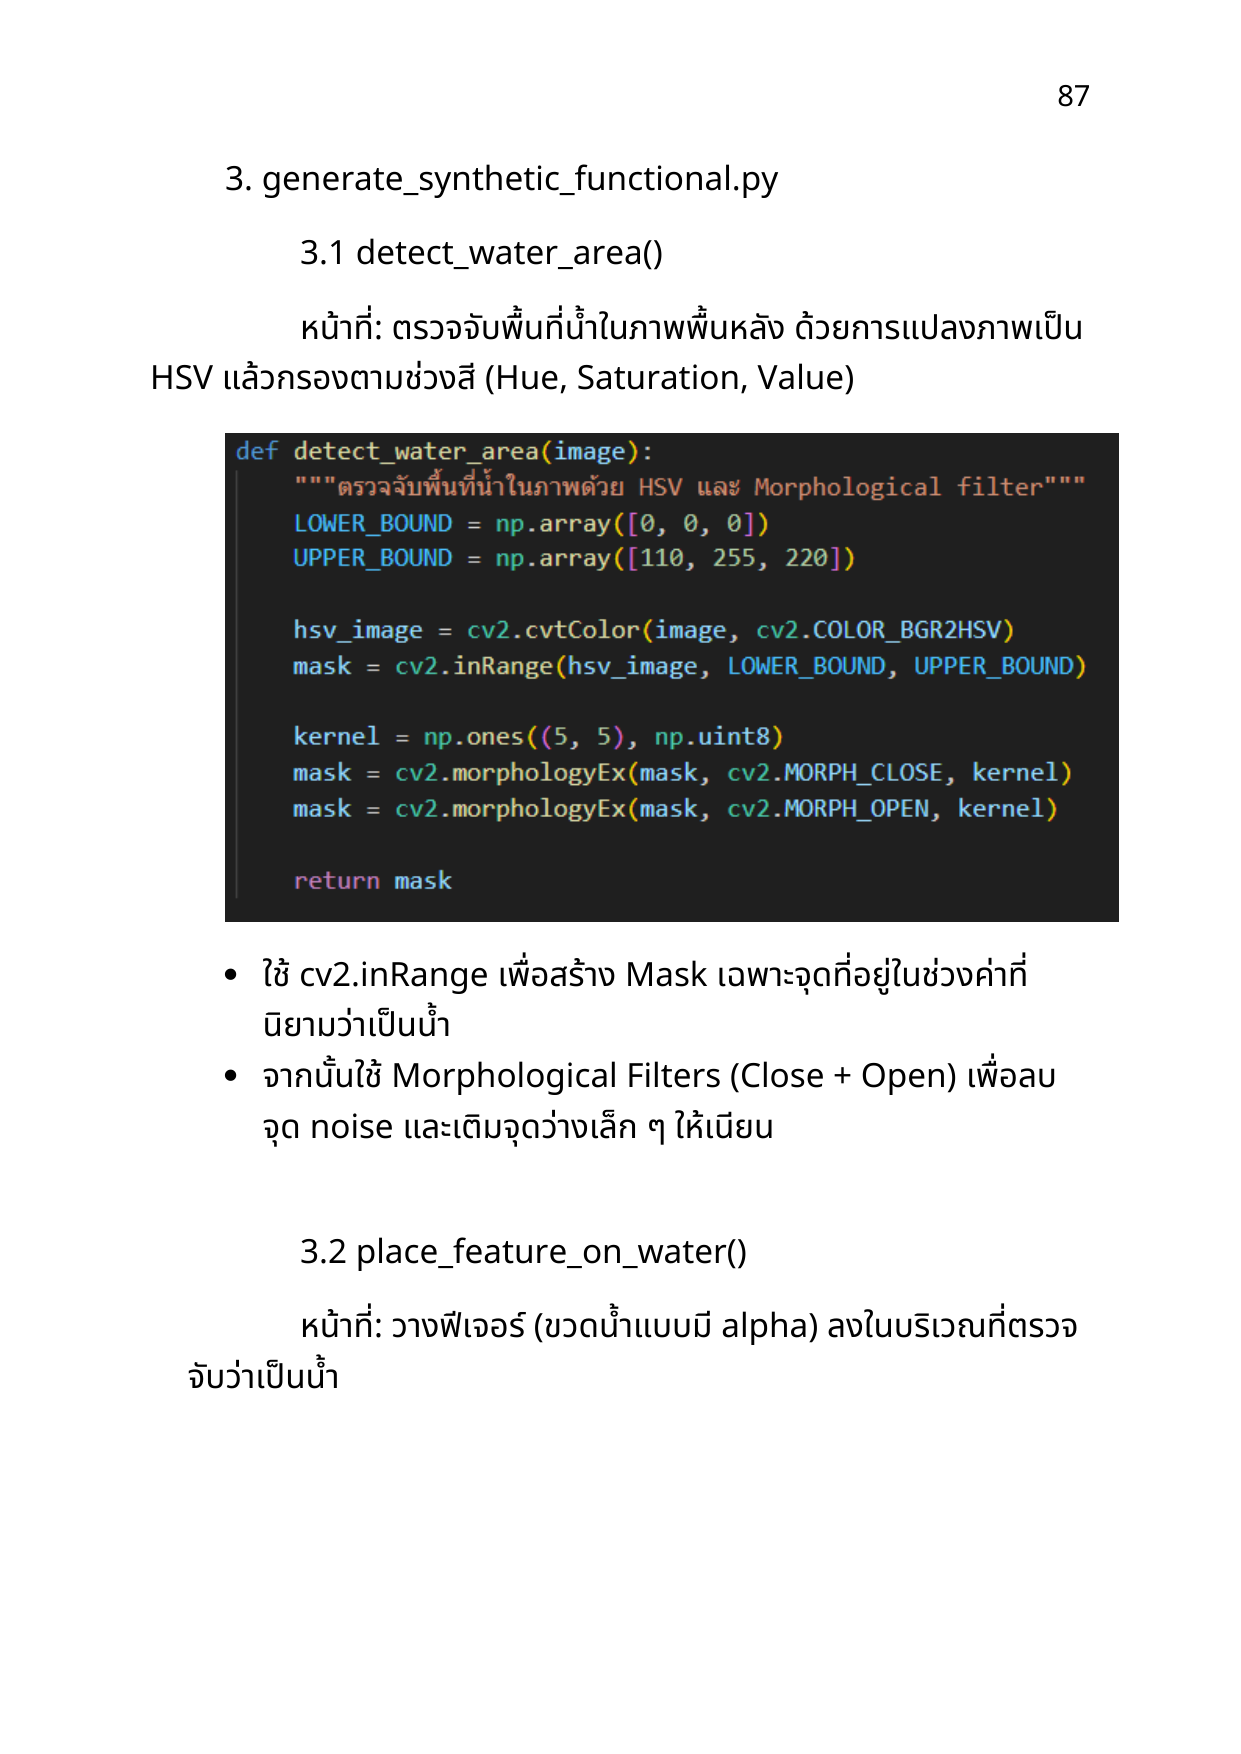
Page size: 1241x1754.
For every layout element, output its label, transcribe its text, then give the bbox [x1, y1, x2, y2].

list จากนั้นใช้ Morphological Filters (Close + Open) เพื่อลบจุด noise และเติมจุดว่างเล็ก ๆ ให้เนียน [225, 1052, 1090, 1153]
list ใช้ cv2.inRange เพื่อสร้าง Mask เฉพาะจุดที่อยู่ในช่วงค่าที่นิยามว่าเป็นน้ำ [225, 951, 1090, 1052]
text 3.2 place_feature_on_water() [262, 1228, 1090, 1273]
text หน้าที่: ตรวจจับพื้นที่น้ำในภาพพื้นหลัง ด้วยการแปลงภาพเป็น HSV แล้วกรองตามช่วงสี (Hue, Saturation, Value) [150, 303, 1090, 405]
text 3.1 detect_water_area() [150, 229, 1090, 274]
picture [225, 433, 1119, 922]
text หน้าที่: วางฟีเจอร์ (ขวดน้ำแบบมี alpha) ลงในบริเวณที่ตรวจจับว่าเป็นน้ำ [187, 1302, 1090, 1403]
text 3. generate_synthetic_functional.py [150, 154, 1090, 200]
